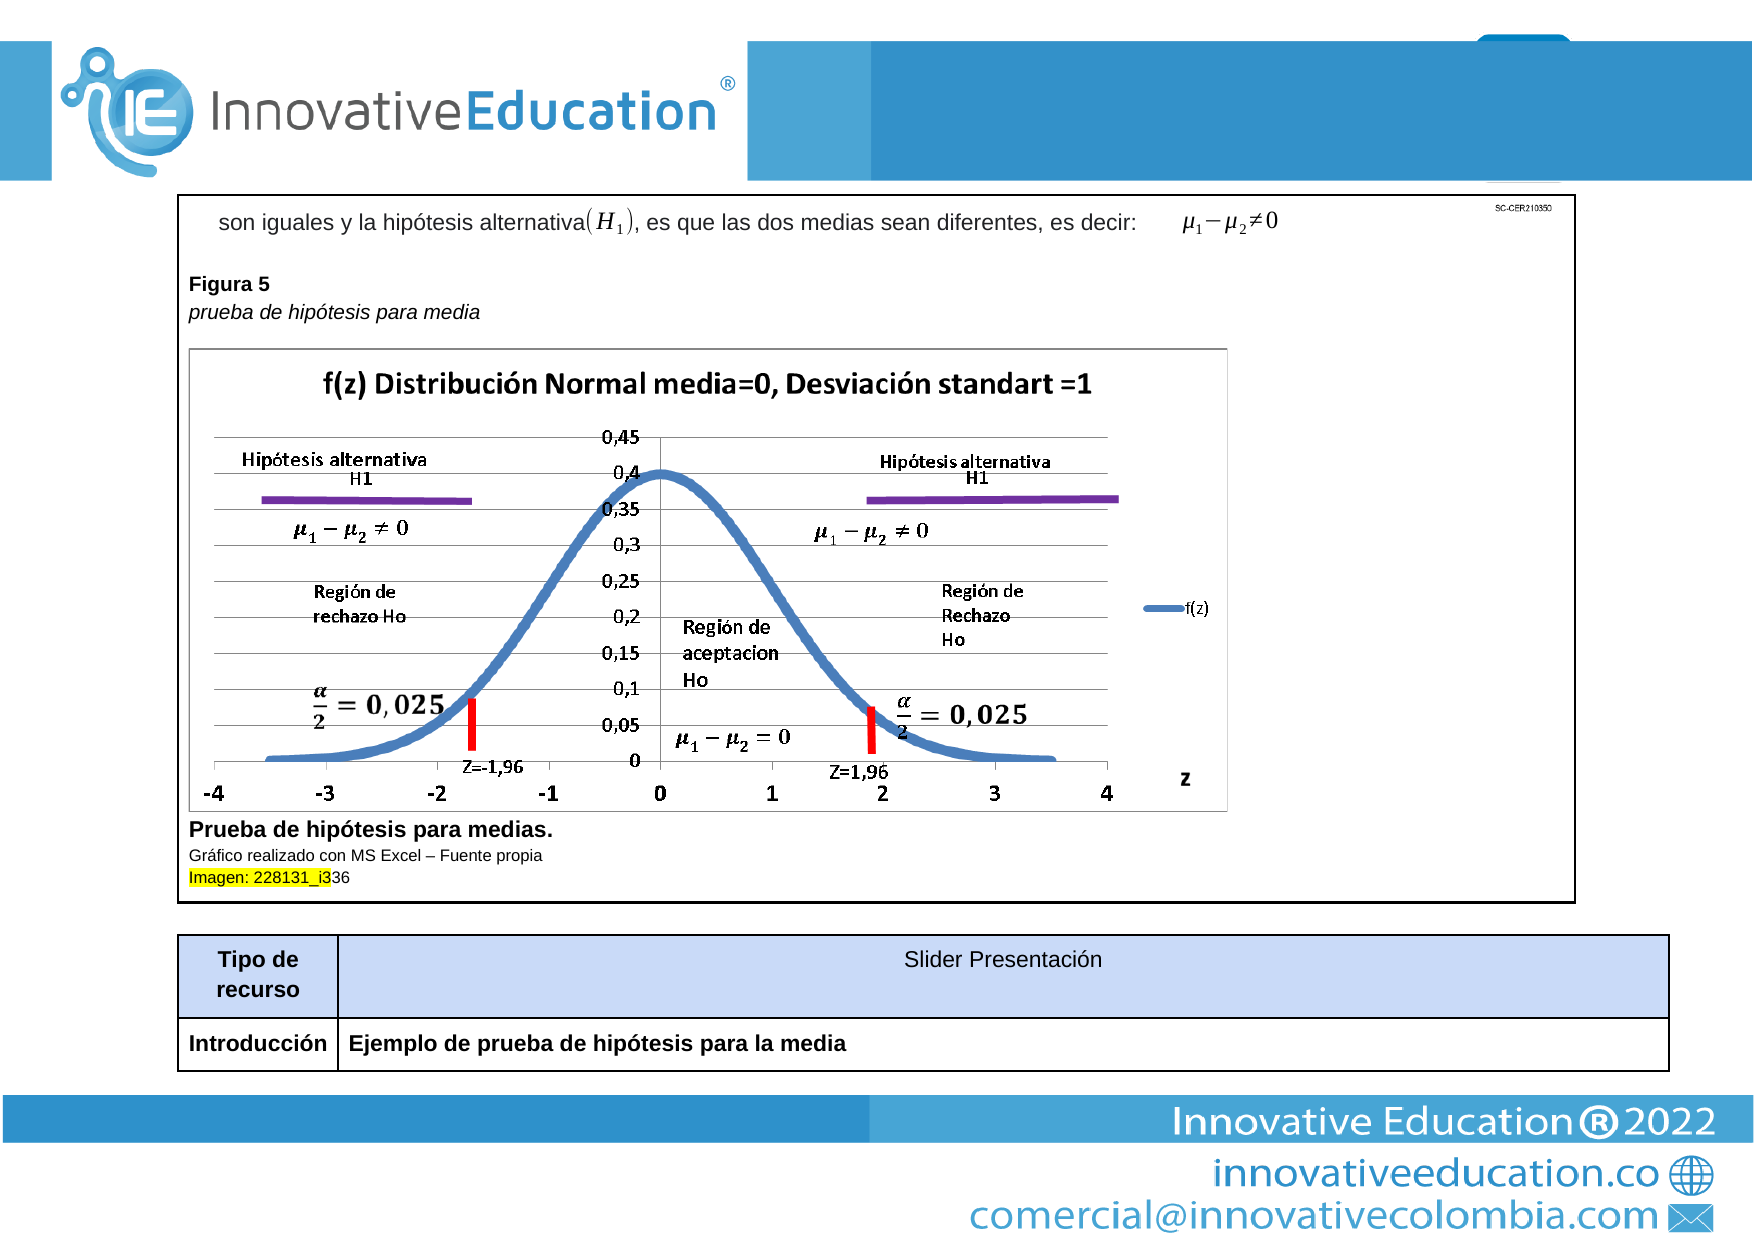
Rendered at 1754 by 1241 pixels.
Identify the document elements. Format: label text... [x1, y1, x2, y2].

table_cell Introducción [179, 1019, 337, 1070]
table_header Slider Presentación [339, 936, 1668, 1017]
table_header Tipo de recurso [179, 936, 337, 1017]
picture [0, 28, 1752, 194]
picture [2, 1093, 1754, 1239]
picture [188, 348, 1228, 812]
table_cell Ejemplo de prueba de hipótesis para la media [339, 1019, 1668, 1070]
